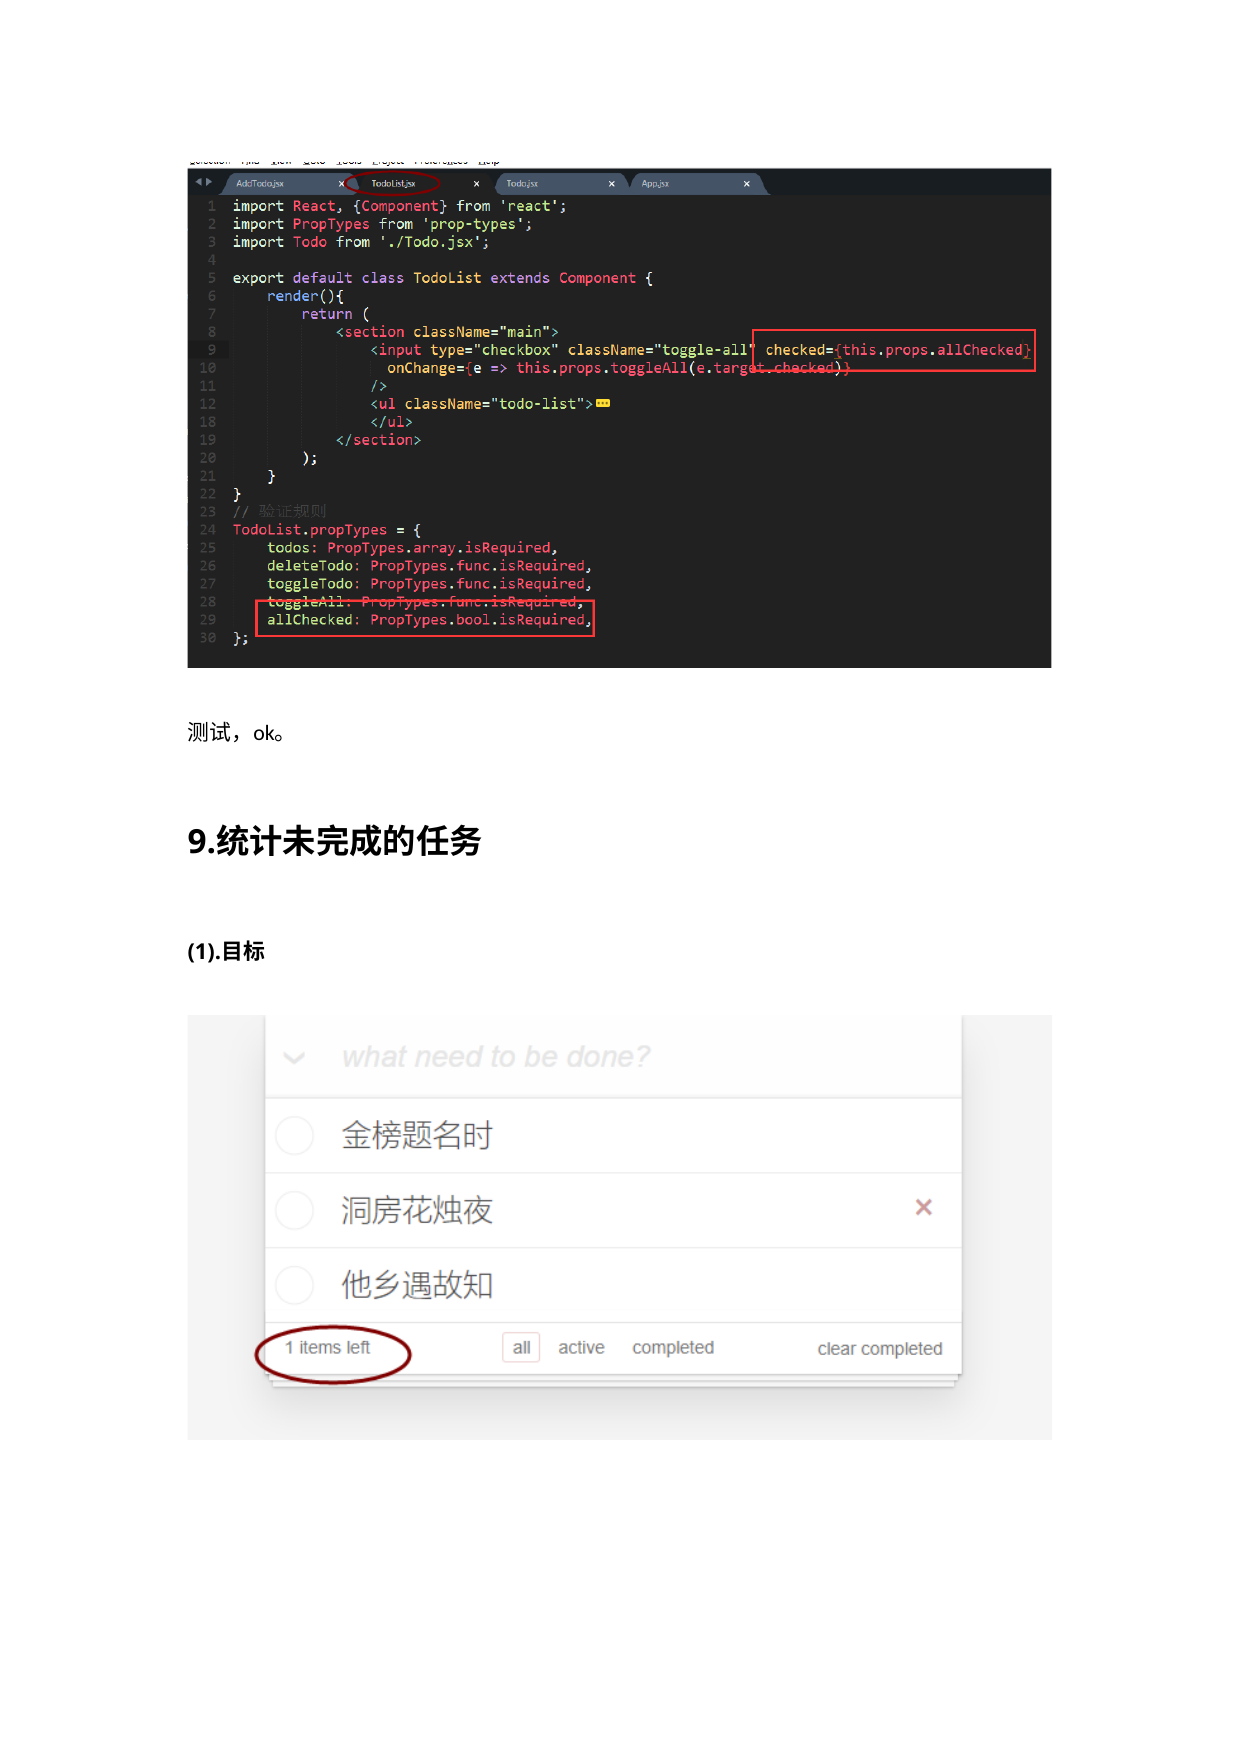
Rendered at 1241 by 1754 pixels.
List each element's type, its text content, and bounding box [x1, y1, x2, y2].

subtitle 统计未完成的任务 [187, 807, 1053, 872]
subtitle 目标 [187, 933, 1053, 966]
picture [187, 1015, 1053, 1440]
picture [187, 162, 1052, 668]
text 测试，ok。 [187, 714, 1053, 747]
